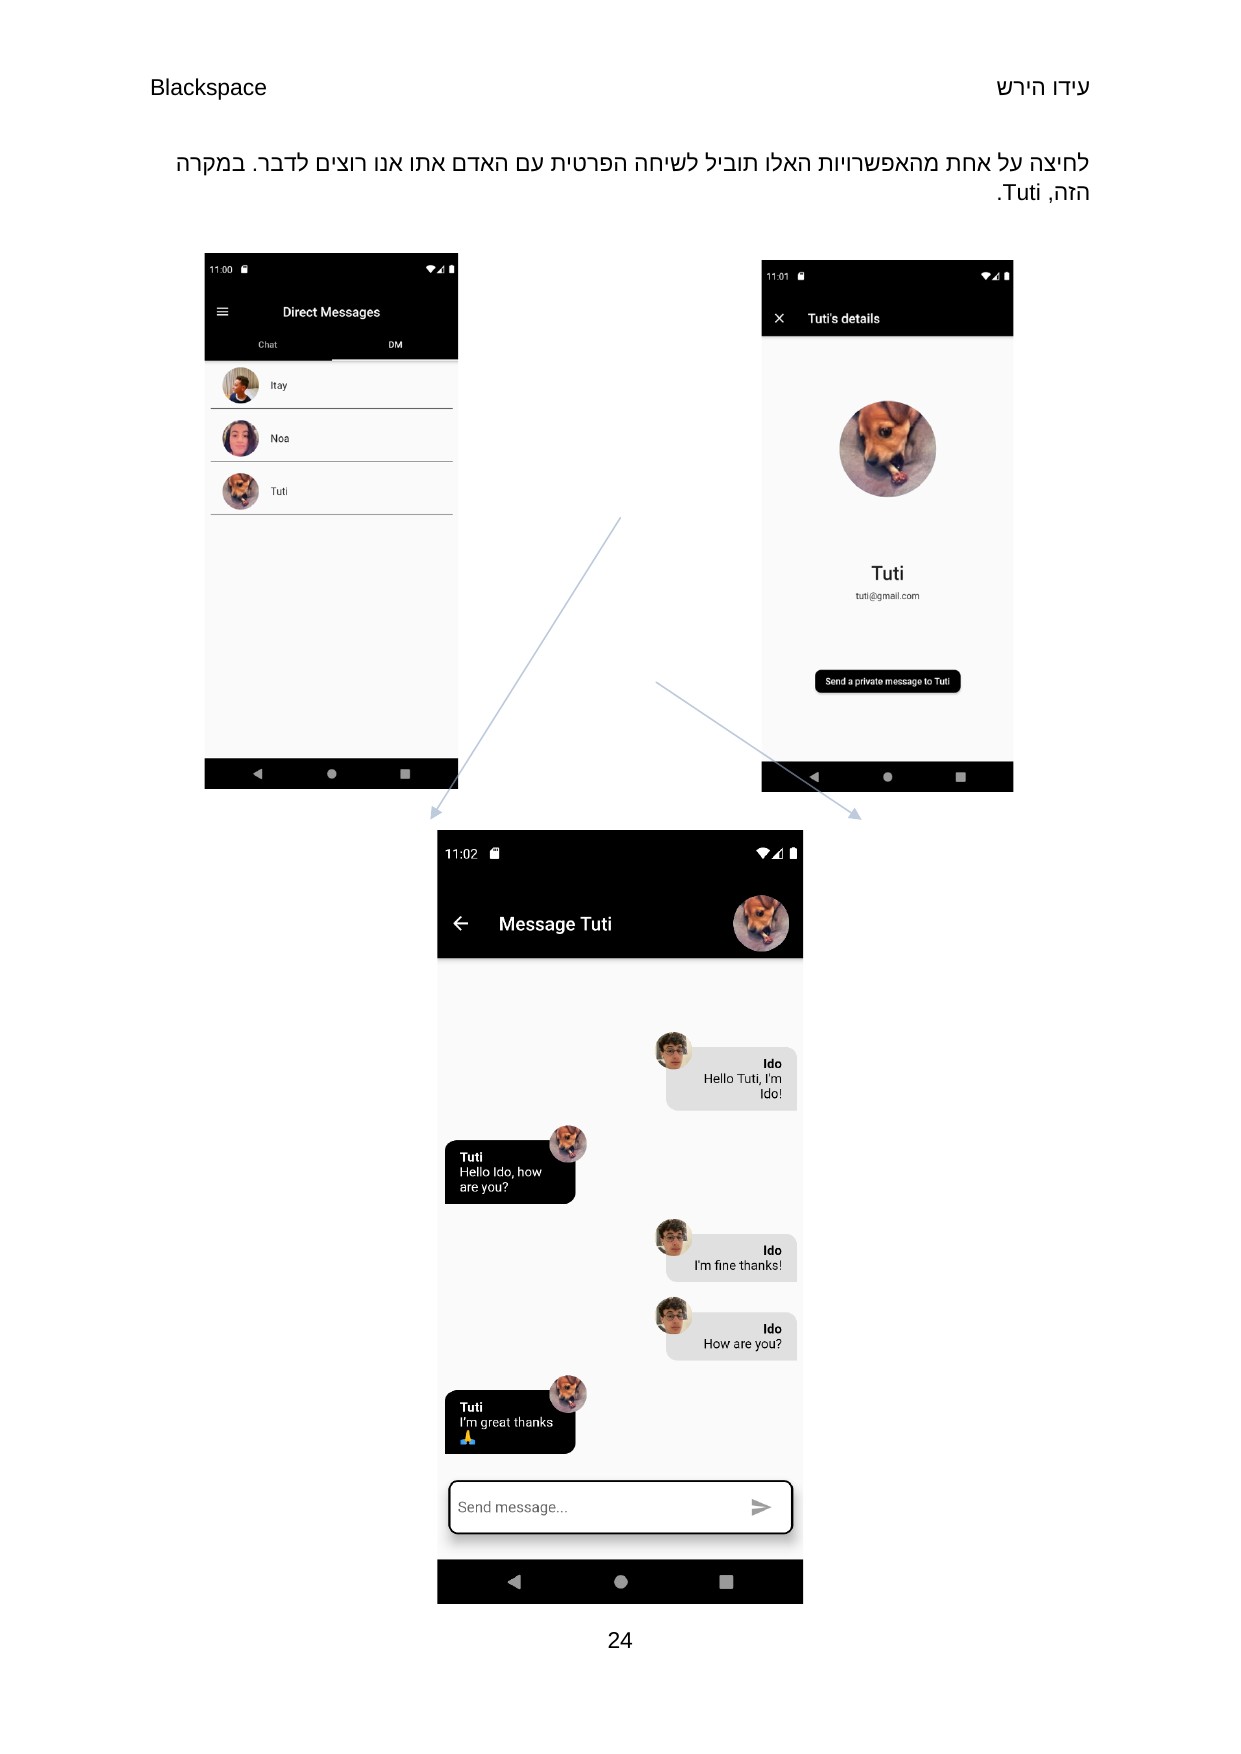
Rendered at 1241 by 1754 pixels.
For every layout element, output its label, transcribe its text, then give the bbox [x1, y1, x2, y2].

picture [761, 755, 817, 792]
picture [437, 830, 804, 1604]
picture [761, 260, 1014, 792]
picture [204, 253, 459, 789]
picture [452, 778, 459, 789]
text לחיצה על אחת מהאפשרויות האלו תוביל לשיחה הפרטית עם האדם אתו אנו רוצים לדבר. במקרה הזה, Tuti. [150, 150, 1090, 205]
